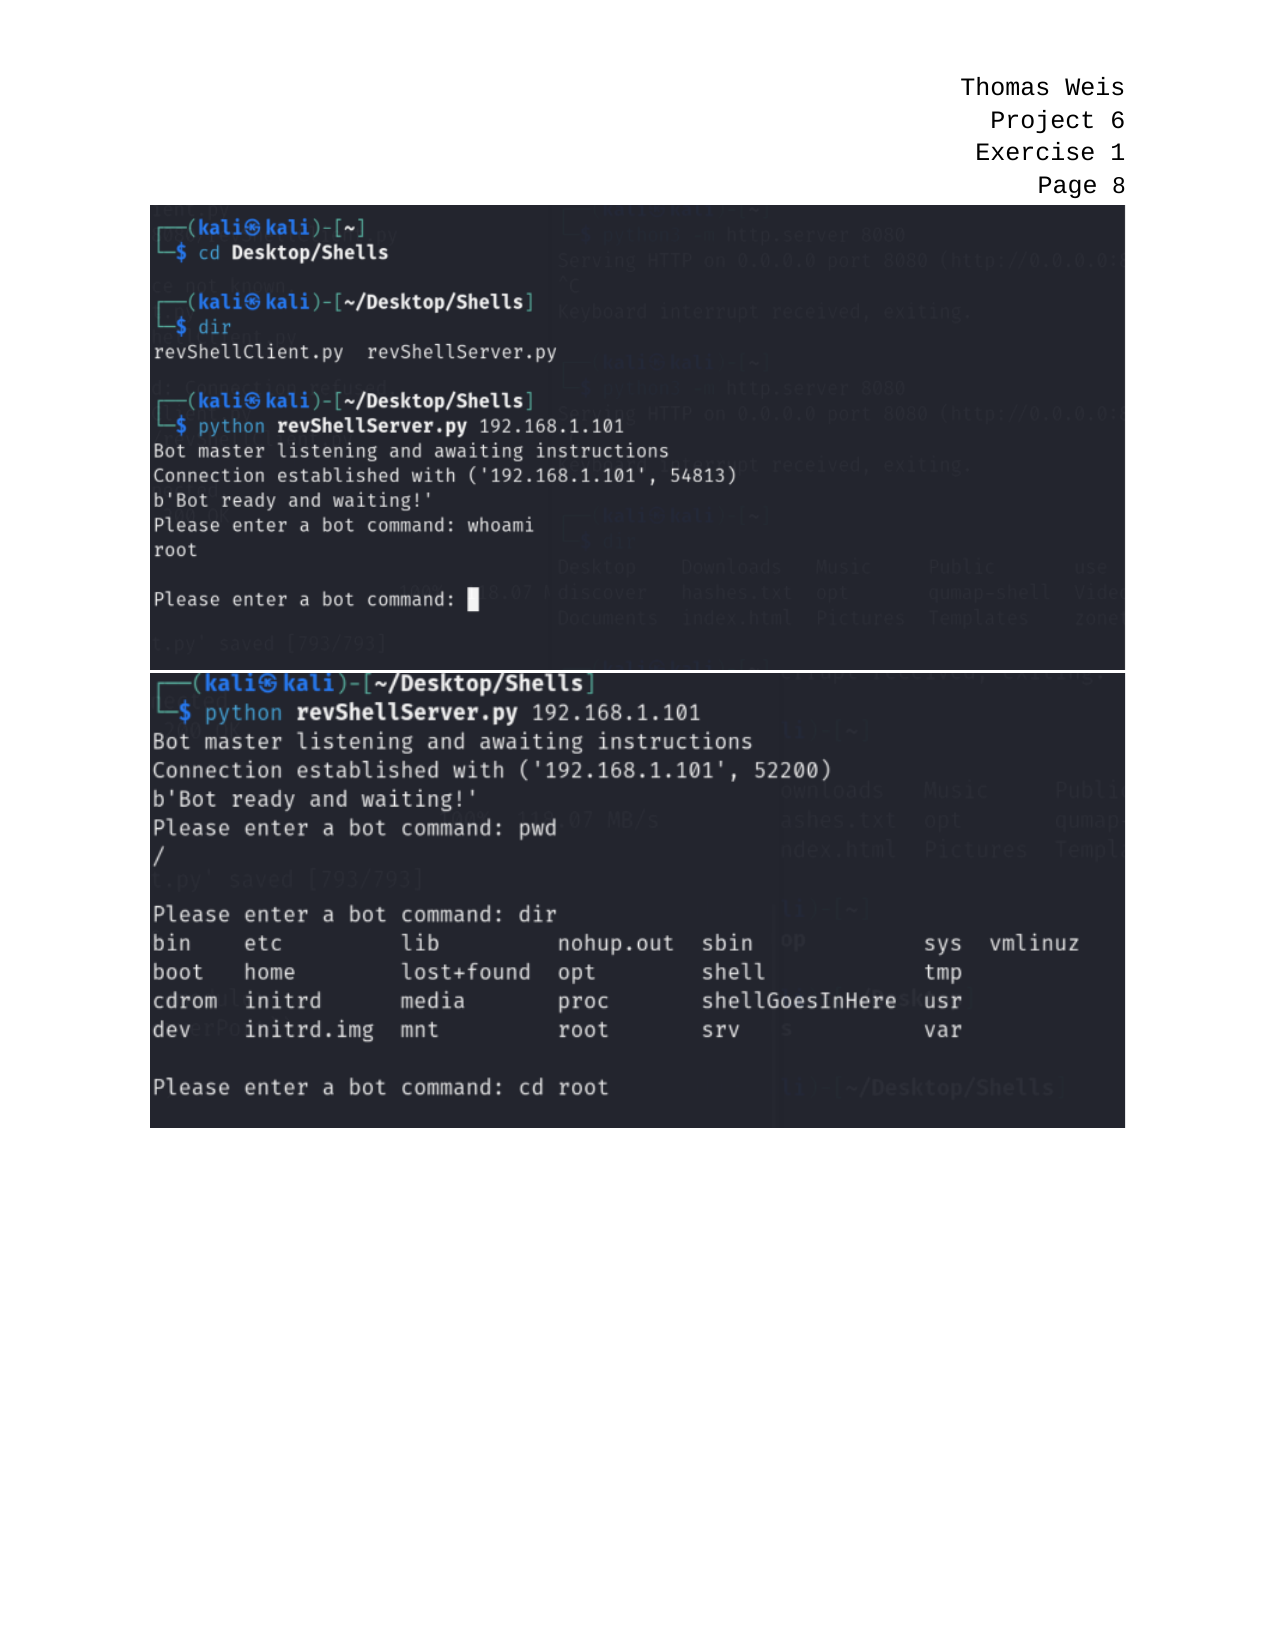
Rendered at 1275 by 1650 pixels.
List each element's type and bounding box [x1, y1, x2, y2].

picture [150, 205, 1125, 670]
picture [150, 673, 1125, 1128]
